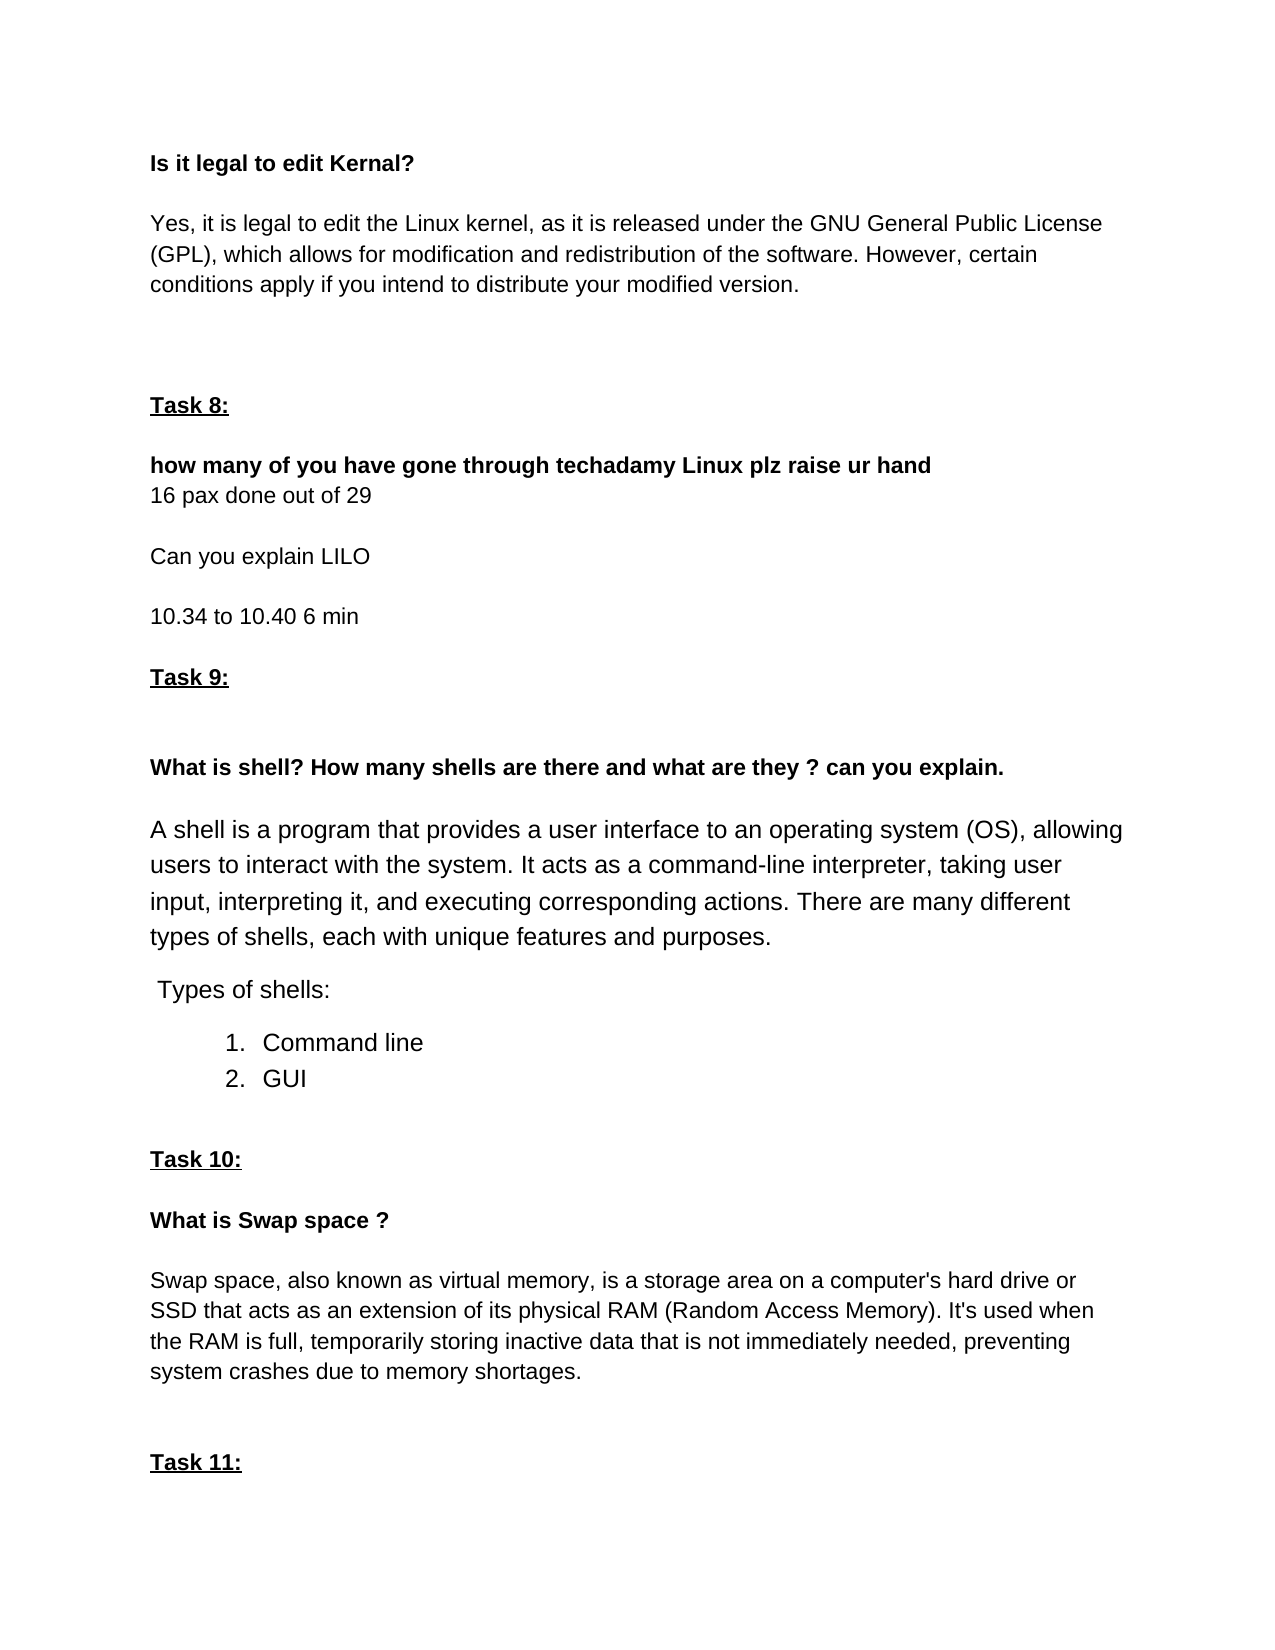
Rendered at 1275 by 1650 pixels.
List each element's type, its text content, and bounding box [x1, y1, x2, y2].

text What is Swap space ? [150, 1207, 1125, 1233]
text how many of you have gone through techadamy Linux plz raise ur hand [150, 452, 1125, 478]
text Types of shells: [150, 975, 1125, 1004]
text Swap space, also known as virtual memory, is a storage area on a computer's hard drive or SSD that acts as an extension of its physical RAM (Random Access Memory). It's used when the RAM is full, temporarily storing inactive data that is not immediately needed, preventing system crashes due to memory shortages. [150, 1267, 1125, 1384]
text Is it legal to edit Kernal? [150, 150, 1125, 176]
text Task 8: [150, 392, 1125, 418]
text What is shell? How many shells are there and what are they ? can you explain. [150, 754, 1125, 781]
text Can you explain LILO [150, 543, 1125, 569]
text 1. Command line [225, 1028, 1125, 1056]
text 2. GUI [225, 1063, 1125, 1092]
text Task 10: [150, 1146, 1125, 1173]
text Yes, it is legal to edit the Linux kernel, as it is released under the GNU General Public License (GPL), which allows for modification and redistribution of the software. However, certain conditions apply if you intend to distribute your modified version. [150, 210, 1125, 297]
text A shell is a program that provides a user interface to an operating system (OS), allowing users to interact with the system. It acts as a command-line interpreter, taking user input, interpreting it, and executing corresponding actions. There are many different types of shells, each with unique features and purposes. [150, 814, 1125, 951]
text Task 9: [150, 663, 1125, 690]
text Task 11: [150, 1448, 1125, 1475]
text 16 pax done out of 29 [150, 482, 1125, 509]
text 10.34 to 10.40 6 min [150, 603, 1125, 629]
